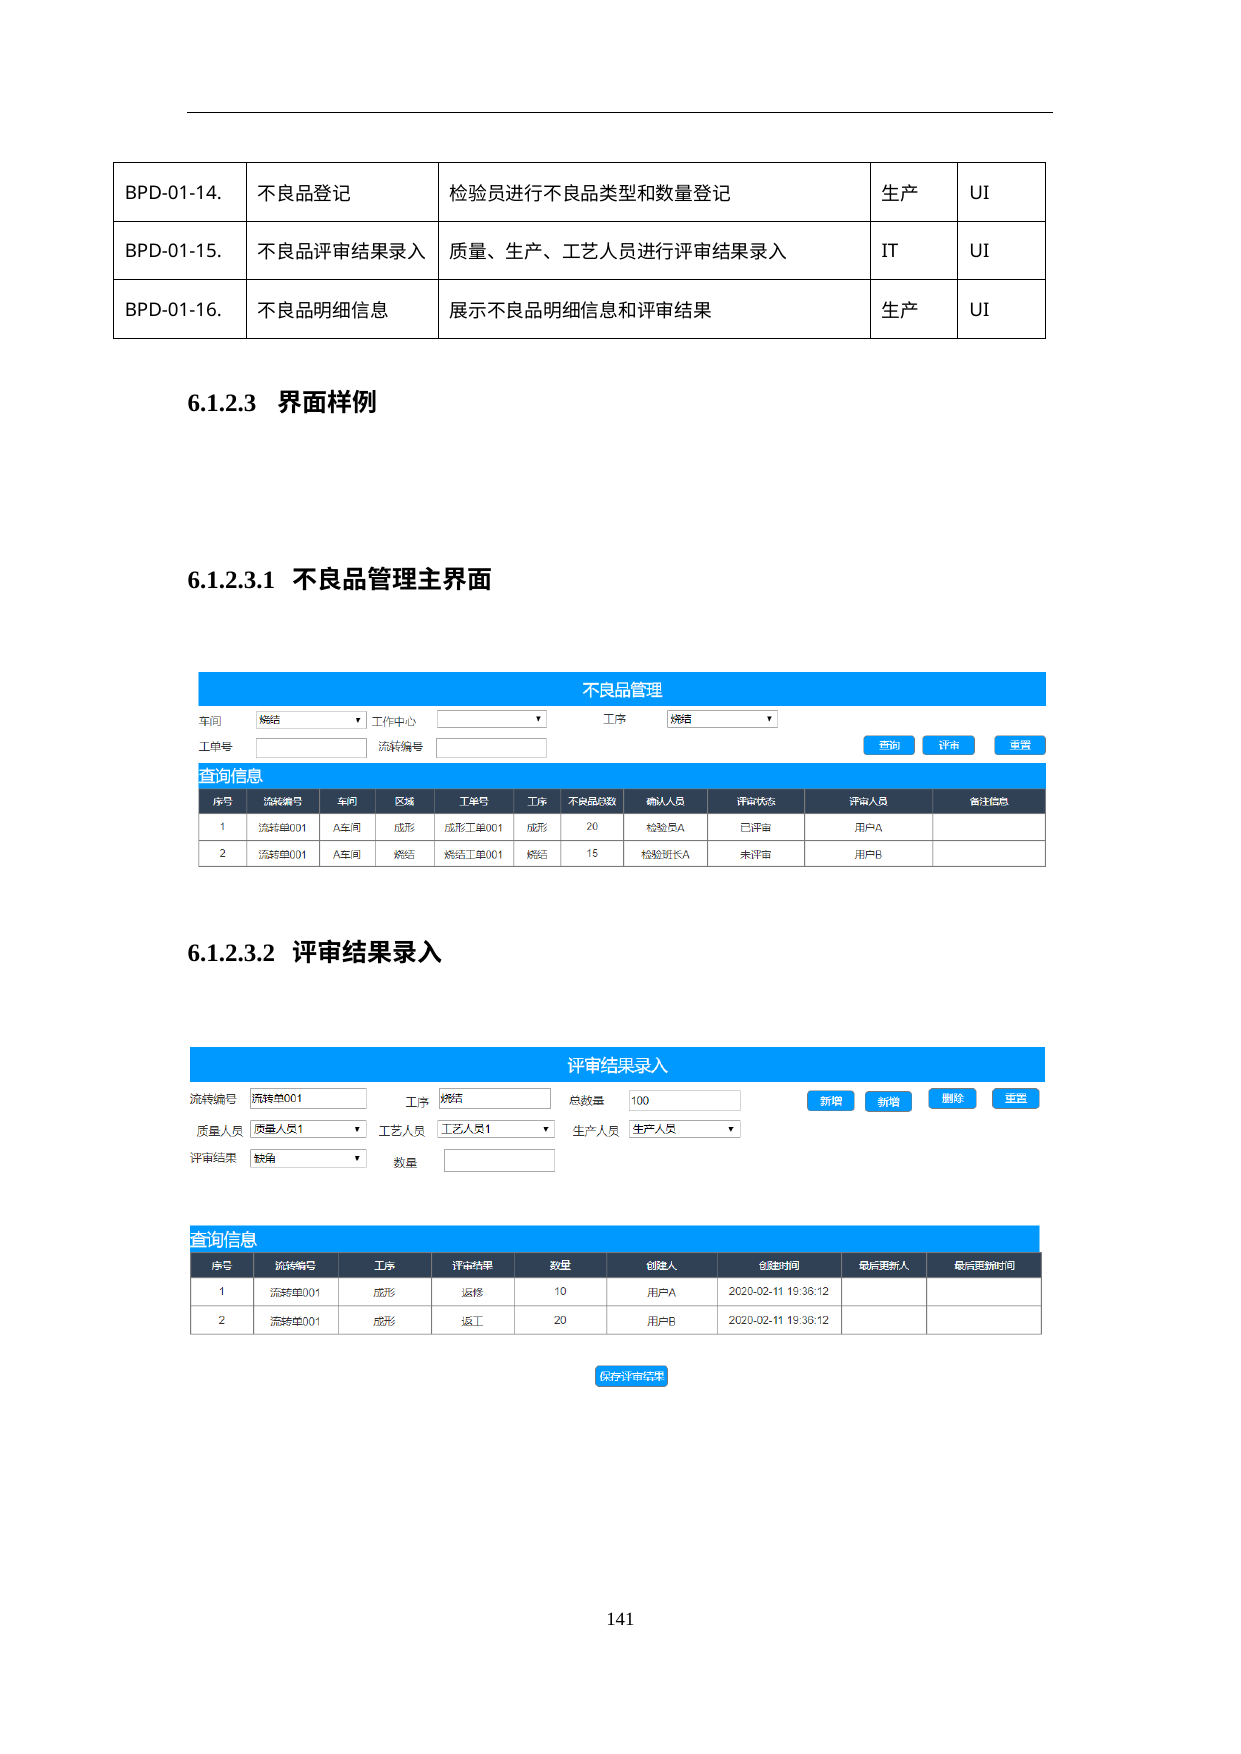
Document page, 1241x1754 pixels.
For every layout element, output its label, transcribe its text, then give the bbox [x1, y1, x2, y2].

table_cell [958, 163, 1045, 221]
subtitle 不良品管理主界面 [187, 545, 1053, 610]
picture [187, 661, 1053, 875]
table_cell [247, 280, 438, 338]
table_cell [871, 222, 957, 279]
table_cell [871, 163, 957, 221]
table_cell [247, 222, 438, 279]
subtitle 评审结果录入 [187, 918, 1053, 983]
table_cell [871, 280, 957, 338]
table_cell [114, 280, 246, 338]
subtitle 界面样例 [187, 368, 1053, 433]
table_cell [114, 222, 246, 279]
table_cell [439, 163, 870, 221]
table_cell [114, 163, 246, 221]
picture [187, 1033, 1053, 1400]
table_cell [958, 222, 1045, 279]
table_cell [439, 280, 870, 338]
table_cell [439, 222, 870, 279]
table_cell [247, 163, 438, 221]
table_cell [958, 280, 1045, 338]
